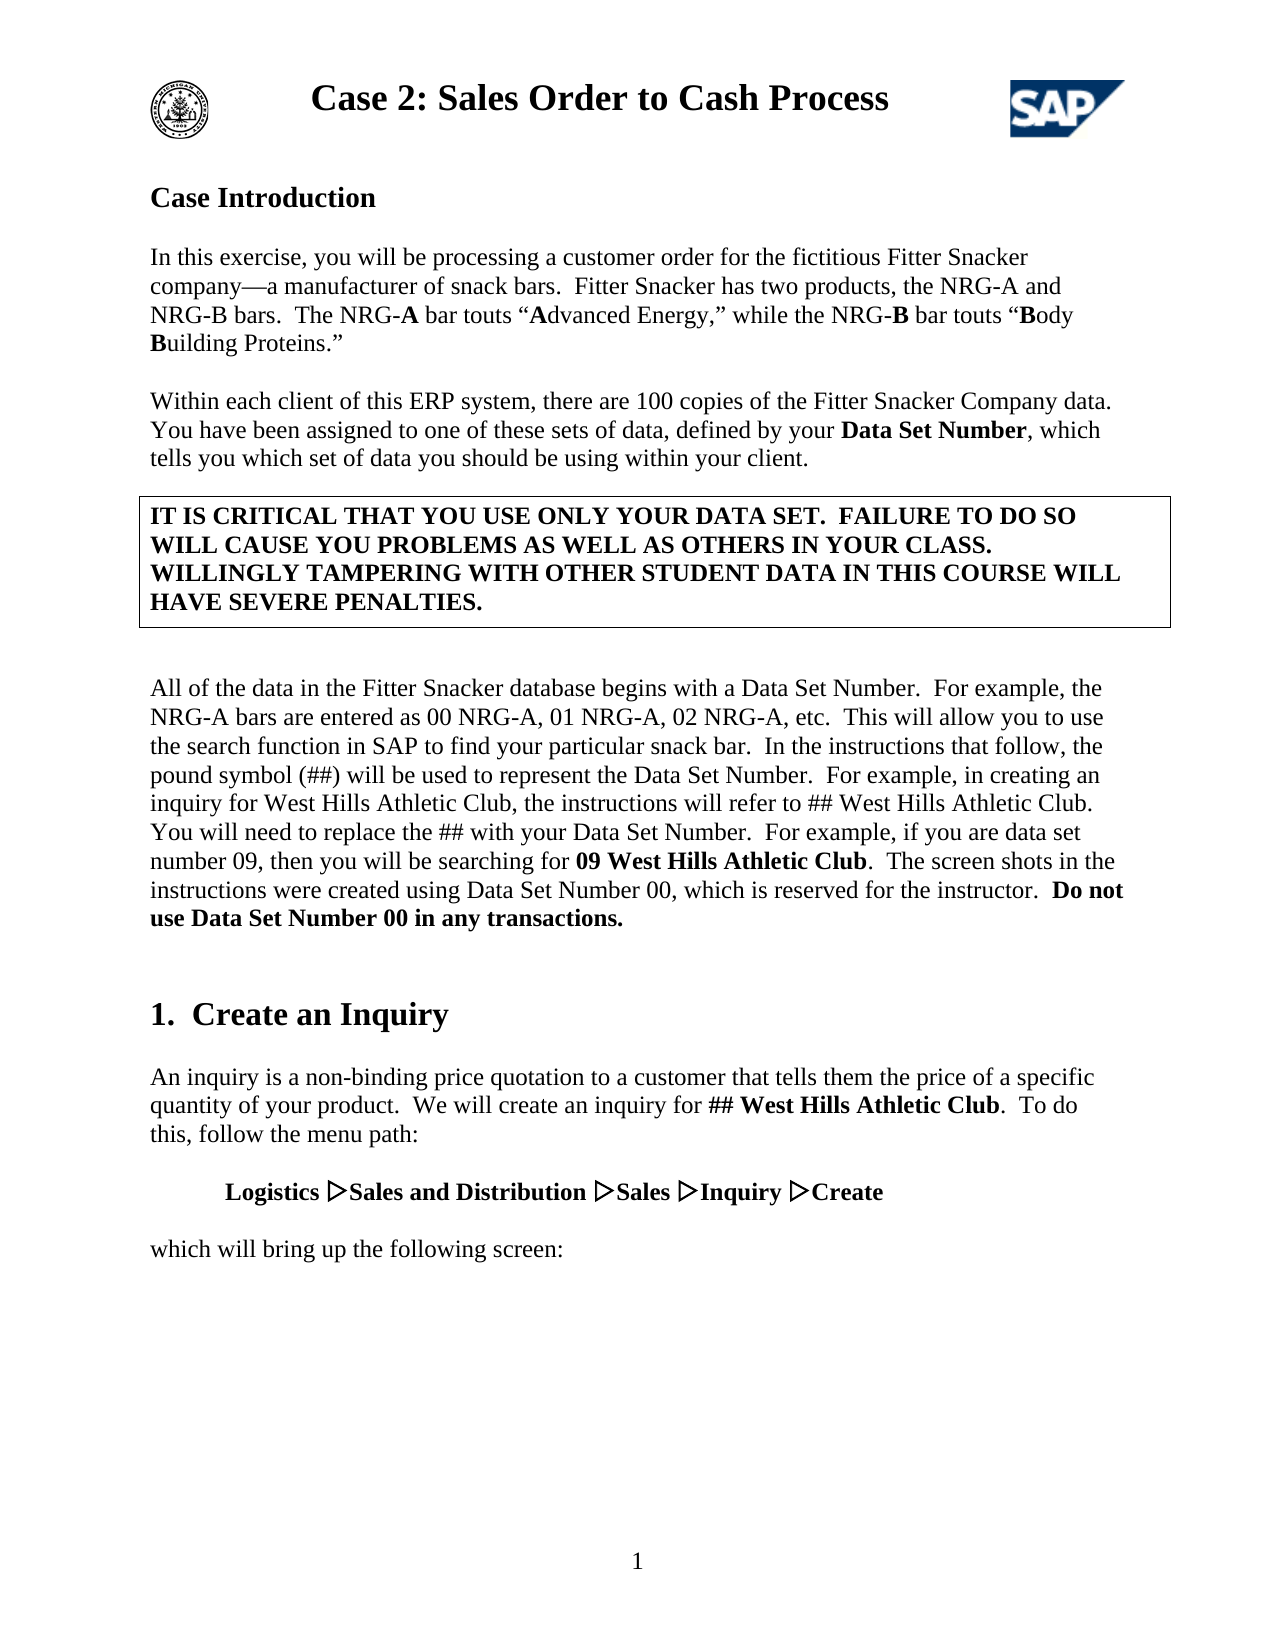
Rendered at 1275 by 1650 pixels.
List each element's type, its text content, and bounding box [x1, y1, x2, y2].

text All of the data in the Fitter Snacker database begins with a Data Set Number. For example, the NRG-A bars are entered as 00 NRG-A, 01 NRG-A, 02 NRG-A, etc. This will allow you to use the search function in SAP to find your particular snack bar. In the instructions that follow, the pound symbol (##) will be used to represent the Data Set Number. For example, in creating an inquiry for West Hills Athletic Club, the instructions will refer to ## West Hills Athletic Club. You will need to replace the ## with your Data Set Number. For example, if you are data set number 09, then you will be searching for 09 West Hills Athletic Club. The screen shots in the instructions were created using Data Set Number 00, which is reserved for the instructor. Do not use Data Set Number 00 in any transactions. [150, 673, 1125, 932]
text Case Introduction [150, 180, 1125, 213]
text IT IS CRITICAL THAT YOU USE ONLY YOUR DATA SET. FAILURE TO DO SO WILL CAUSE YOU PROBLEMS AS WELL AS OTHERS IN YOUR CLASS. WILLINGLY TAMPERING WITH OTHER STUDENT DATA IN THIS COURSE WILL HAVE SEVERE PENALTIES. [150, 501, 1125, 616]
text 1. Create an Inquiry [150, 994, 1125, 1033]
text which will bring up the following screen: [150, 1234, 1125, 1263]
text Logistics Sales and Distribution Sales Inquiry Create [225, 1177, 1125, 1205]
picture [1010, 80, 1125, 139]
text An inquiry is a non-binding price quotation to a customer that tells them the price of a specific quantity of your product. We will create an inquiry for ## West Hills Athletic Club. To do this, follow the menu path: [150, 1062, 1125, 1148]
picture [150, 80, 209, 139]
text Within each client of this ERP system, there are 100 copies of the Fitter Snacker Company data. You have been assigned to one of these sets of data, defined by your Data Set Number, which tells you which set of data you should be using within your client. [150, 386, 1125, 472]
text In this exercise, you will be processing a customer order for the fictitious Fitter Snacker company—a manufacturer of snack bars. Fitter Snacker has two products, the NRG-A and NRG-B bars. The NRG-A bar touts “Advanced Energy,” while the NRG-B bar touts “Body Building Proteins.” [150, 242, 1125, 357]
